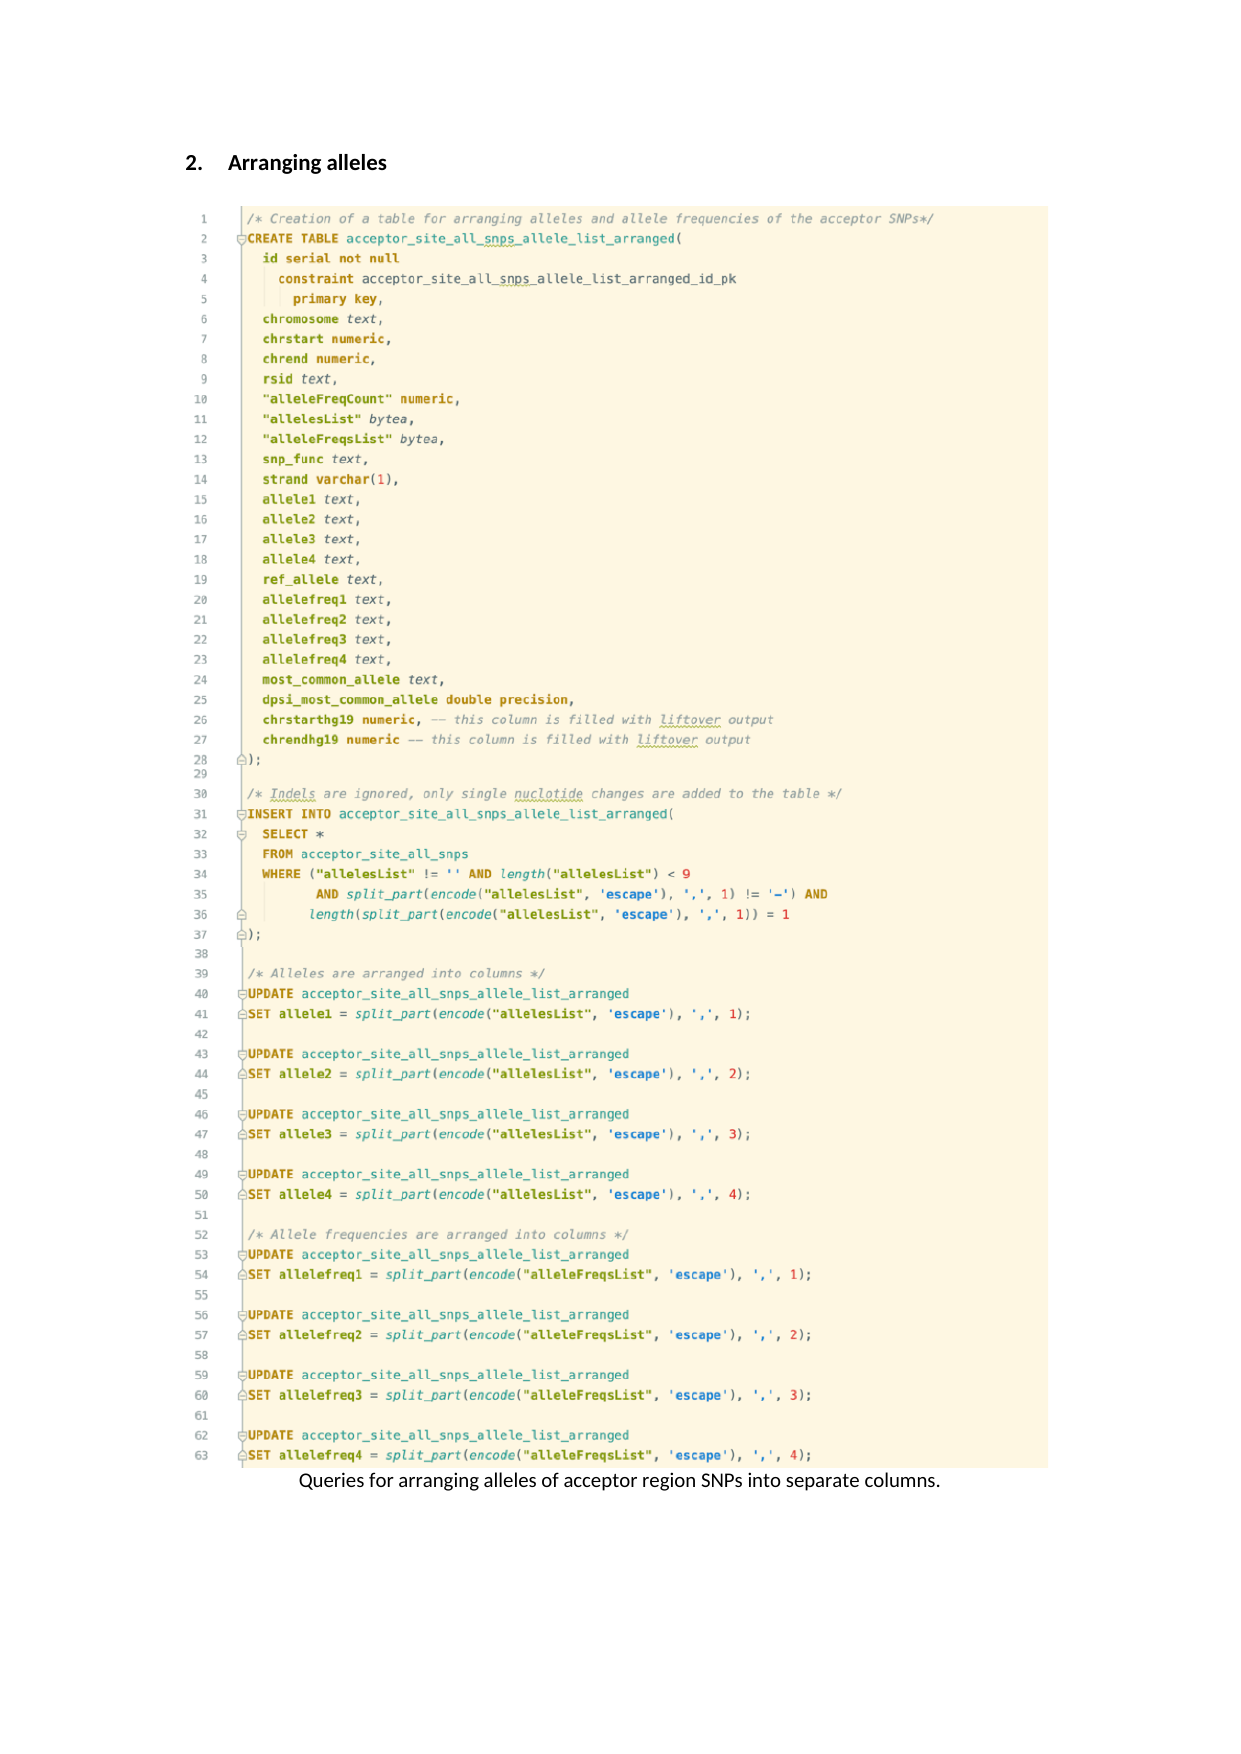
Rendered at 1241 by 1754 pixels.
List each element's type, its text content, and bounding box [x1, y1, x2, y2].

text Queries for arranging alleles of acceptor region SNPs into separate columns. [148, 1468, 1093, 1493]
list Arranging alleles [185, 148, 1093, 176]
picture [192, 206, 1049, 1468]
